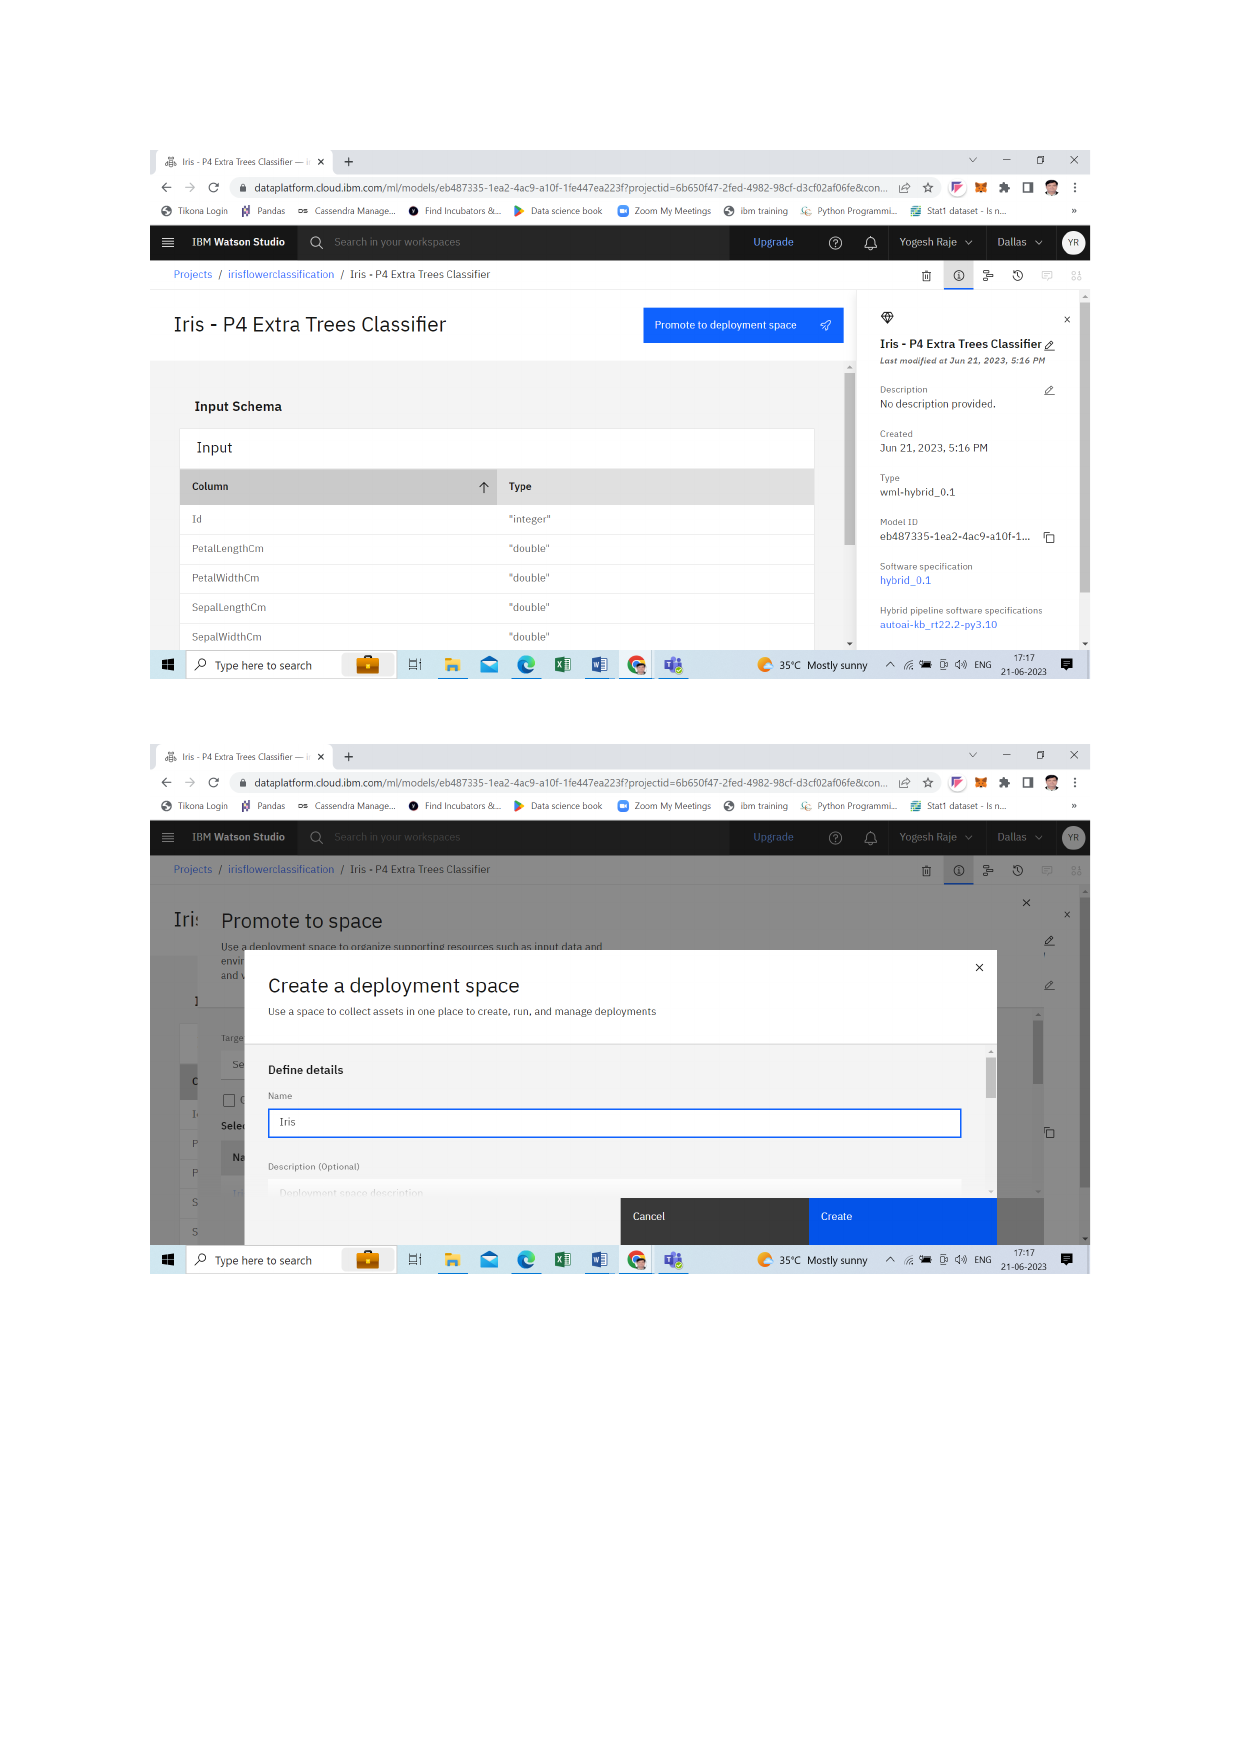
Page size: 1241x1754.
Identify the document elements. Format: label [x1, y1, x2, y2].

picture [150, 150, 1091, 679]
picture [150, 744, 1091, 1274]
